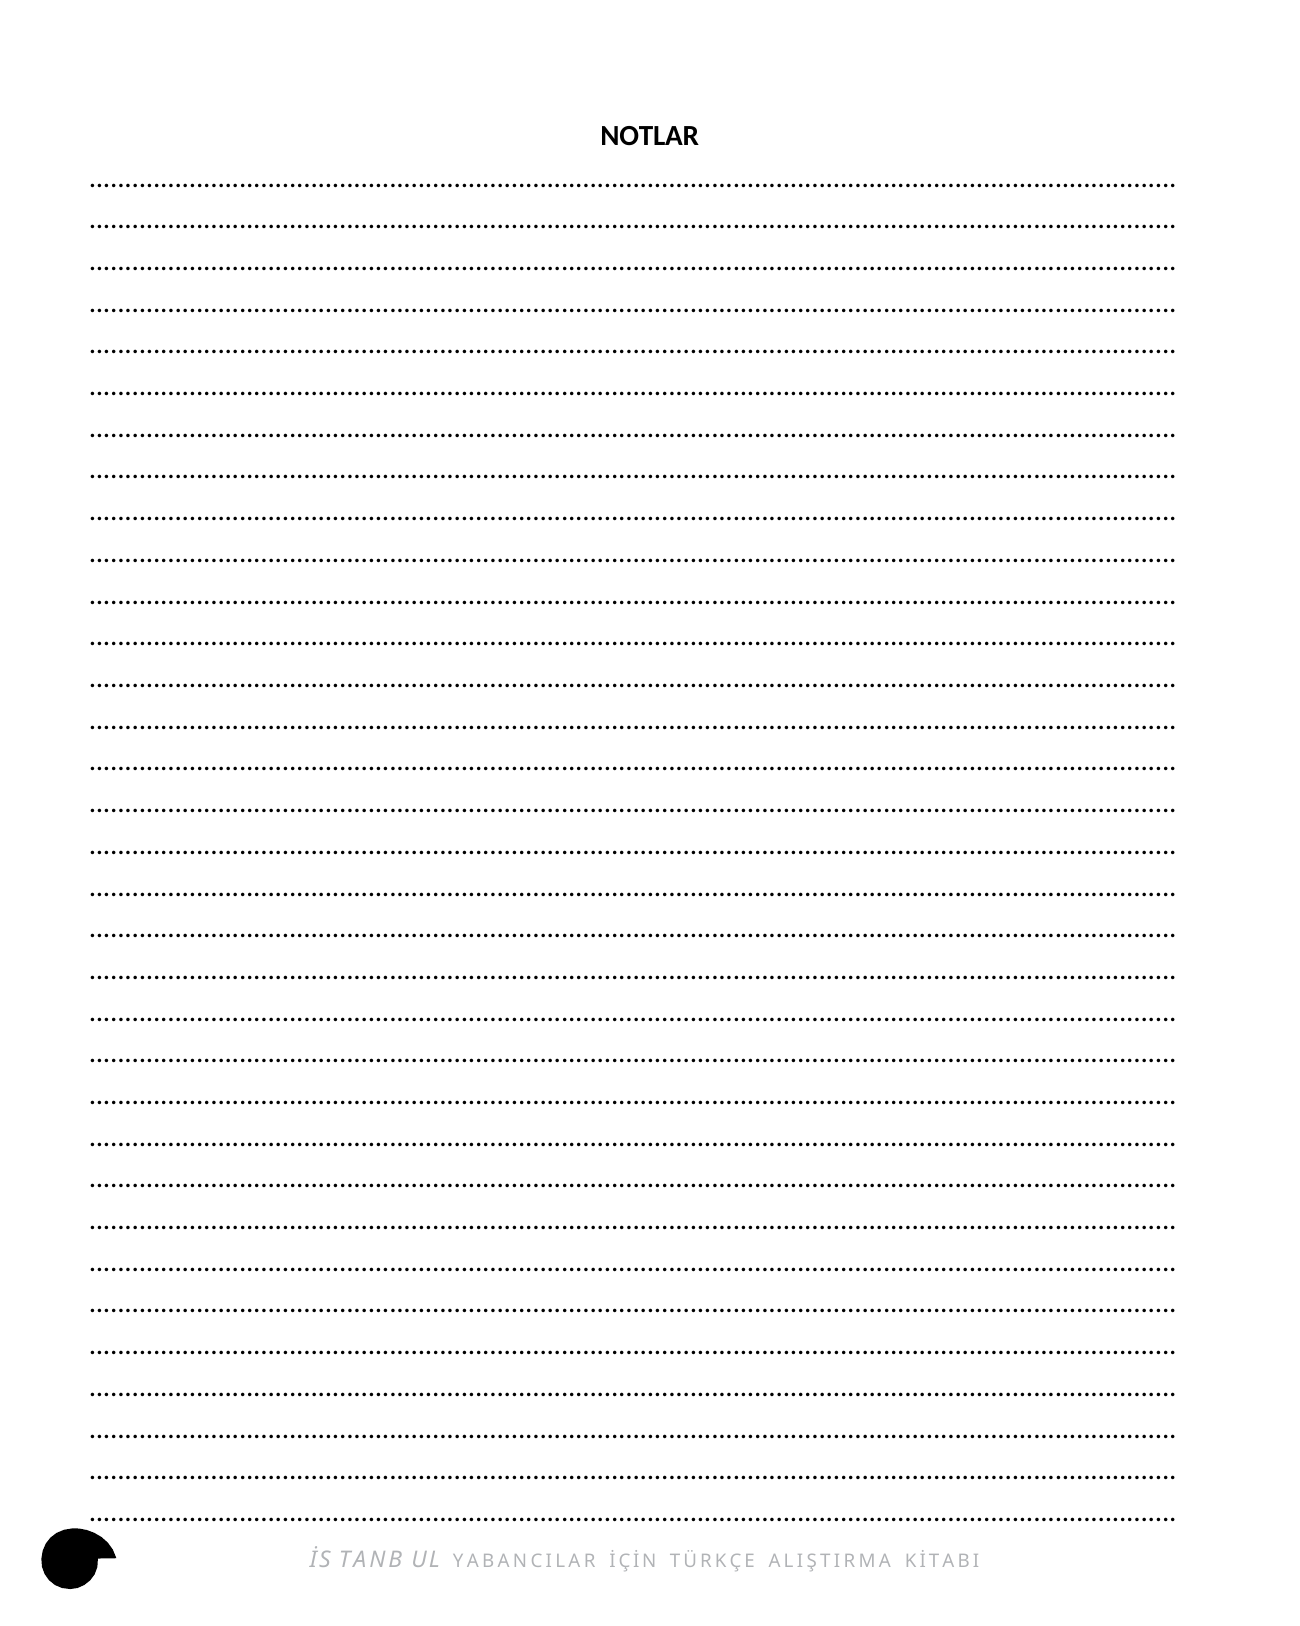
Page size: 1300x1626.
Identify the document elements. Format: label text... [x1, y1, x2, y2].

subtitle NOTLAR [358, 117, 941, 153]
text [88, 159, 1284, 194]
